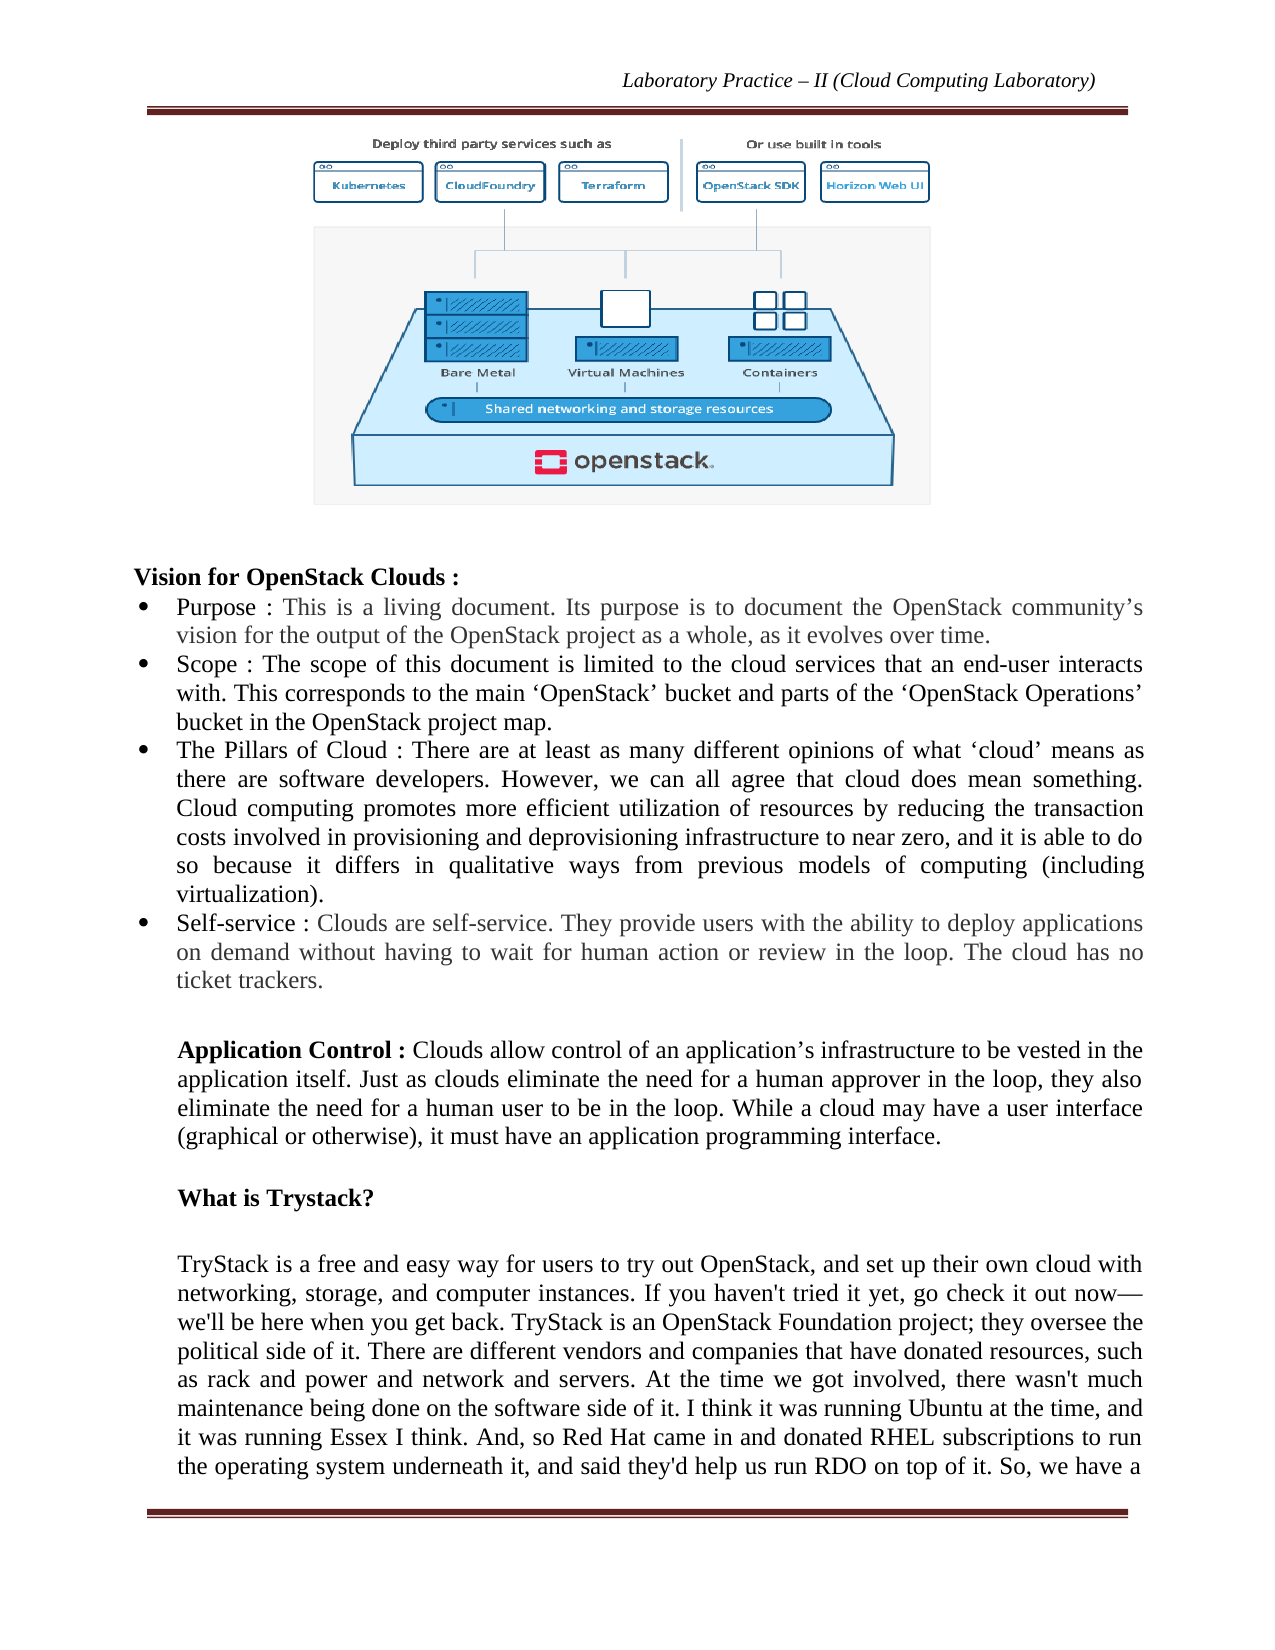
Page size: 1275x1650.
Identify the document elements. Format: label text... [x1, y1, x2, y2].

list The Pillars of Cloud : There are at least as many different opinions of what ‘cloud’ means as there are software developers. However, we can all agree that cloud does mean something. Cloud computing promotes more efficient utilization of resources by reducing the transaction costs involved in provisioning and deprovisioning infrastructure to near zero, and it is able to do so because it differs in qualitative ways from previous models of computing (including virtualization). [139, 735, 1144, 908]
text TryStack is a free and easy way for users to try out OpenStack, and set up their own cloud with networking, storage, and computer instances. If you haven't tried it yet, go check it out now— we'll be here when you get back. TryStack is an OpenStack Foundation project; they oversee the political side of it. There are different vendors and companies that have donated resources, such as rack and power and network and servers. At the time we got involved, there wasn't much maintenance being done on the software side of it. I think it was running Ubuntu at the time, and it was running Essex I think. And, so Red Hat came in and donated RHEL subscriptions to run the operating system underneath it, and said they'd help us run RDO on top of it. So, we have a [177, 1249, 1144, 1479]
subtitle What is Trystack? [177, 1183, 1162, 1212]
subtitle Vision for OpenStack Clouds : [133, 563, 1162, 592]
text Application Control : Clouds allow control of an application’s infrastructure to be vested in the application itself. Just as clouds eliminate the need for a human approver in the loop, they also eliminate the need for a human user to be in the loop. While a cloud may have a user interface (graphical or otherwise), it must have an application programming interface. [177, 1035, 1144, 1150]
list Self-service : Clouds are self-service. They provide users with the ability to deploy applications on demand without having to wait for human action or review in the loop. The cloud has no ticket trackers. [139, 908, 1144, 994]
picture [313, 139, 932, 505]
list Purpose : This is a living document. Its purpose is to document the OpenStack community’s vision for the output of the OpenStack project as a whole, as it evolves over time. [139, 592, 1144, 649]
list Scope : The scope of this document is limited to the cloud services that an end-user interacts with. This corresponds to the main ‘OpenStack’ bucket and parts of the ‘OpenStack Operations’ bucket in the OpenStack project map. [139, 649, 1144, 735]
